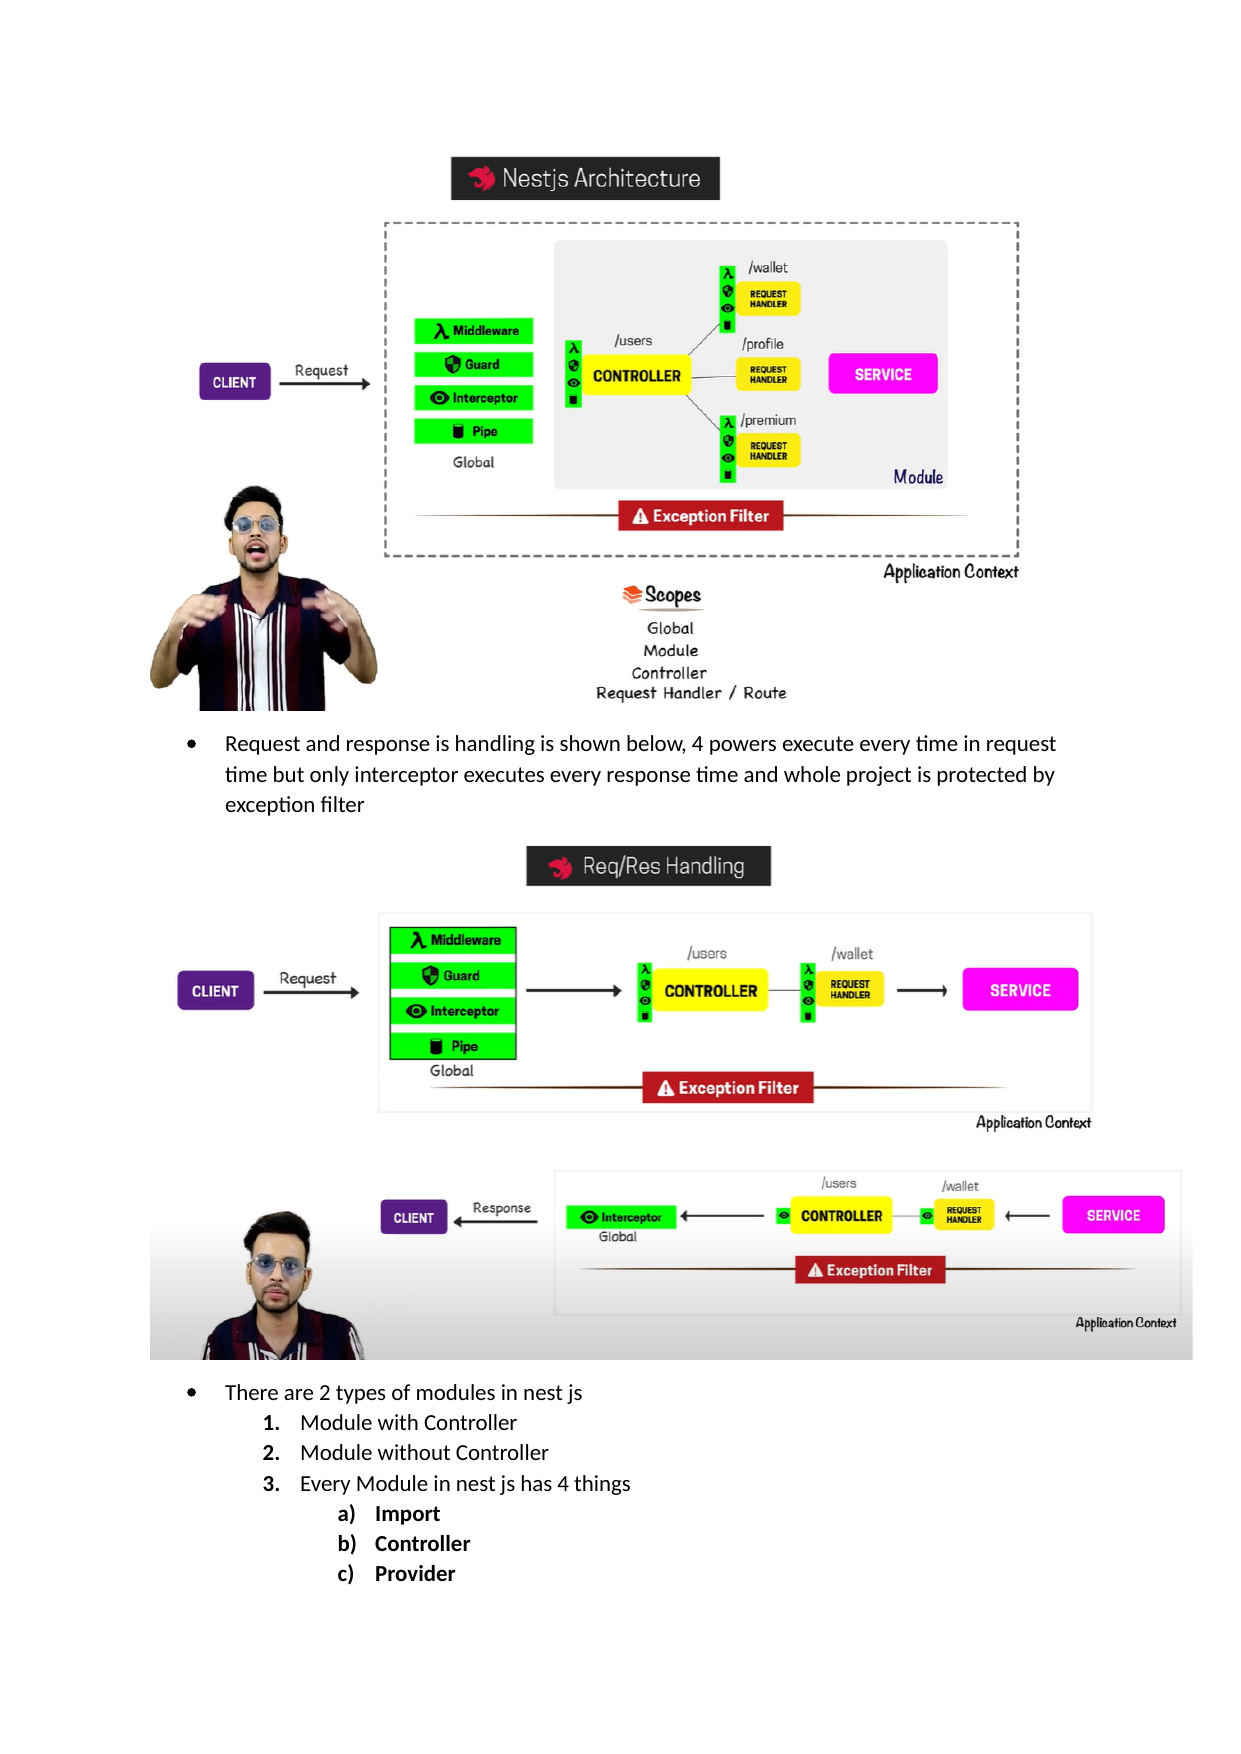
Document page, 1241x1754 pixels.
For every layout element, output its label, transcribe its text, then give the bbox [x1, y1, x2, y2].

list Module with Controller [262, 1408, 1090, 1436]
picture [150, 836, 1193, 1360]
list There are 2 types of modules in nest js [187, 1378, 1090, 1406]
list Every Module in nest js has 4 things [262, 1469, 1090, 1497]
list Controller [337, 1529, 1090, 1557]
list Module without Controller [262, 1438, 1090, 1466]
list Import [337, 1499, 1090, 1527]
list Request and response is handling is shown below, 4 powers execute every time in request time but only interceptor executes every response time and whole project is protected by exception filter [187, 729, 1090, 818]
picture [150, 150, 1061, 711]
list Provider [337, 1559, 1090, 1587]
